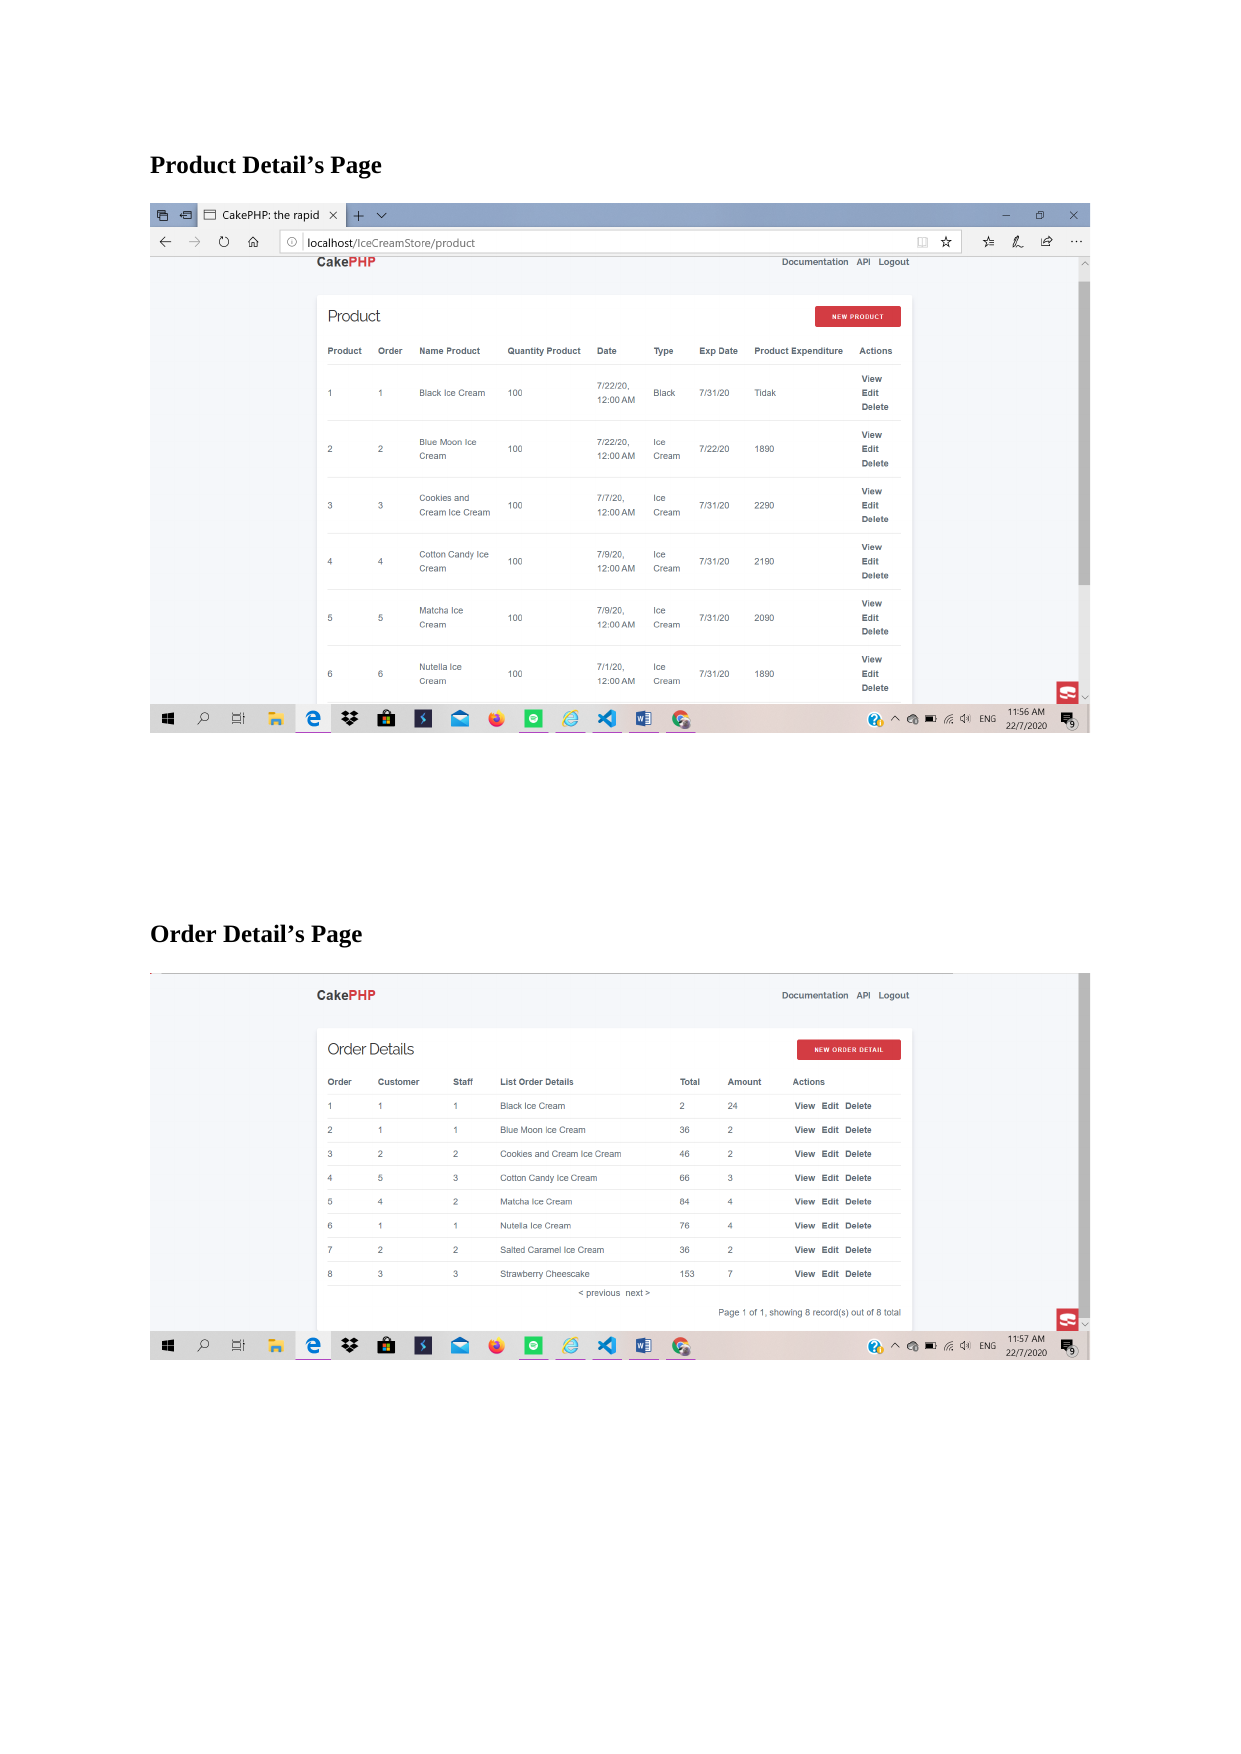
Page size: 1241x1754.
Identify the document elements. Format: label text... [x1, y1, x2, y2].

picture [150, 203, 1091, 733]
text Order Detail’s Page [150, 919, 1090, 948]
picture [150, 973, 1091, 1360]
text Product Detail’s Page [150, 150, 1090, 179]
